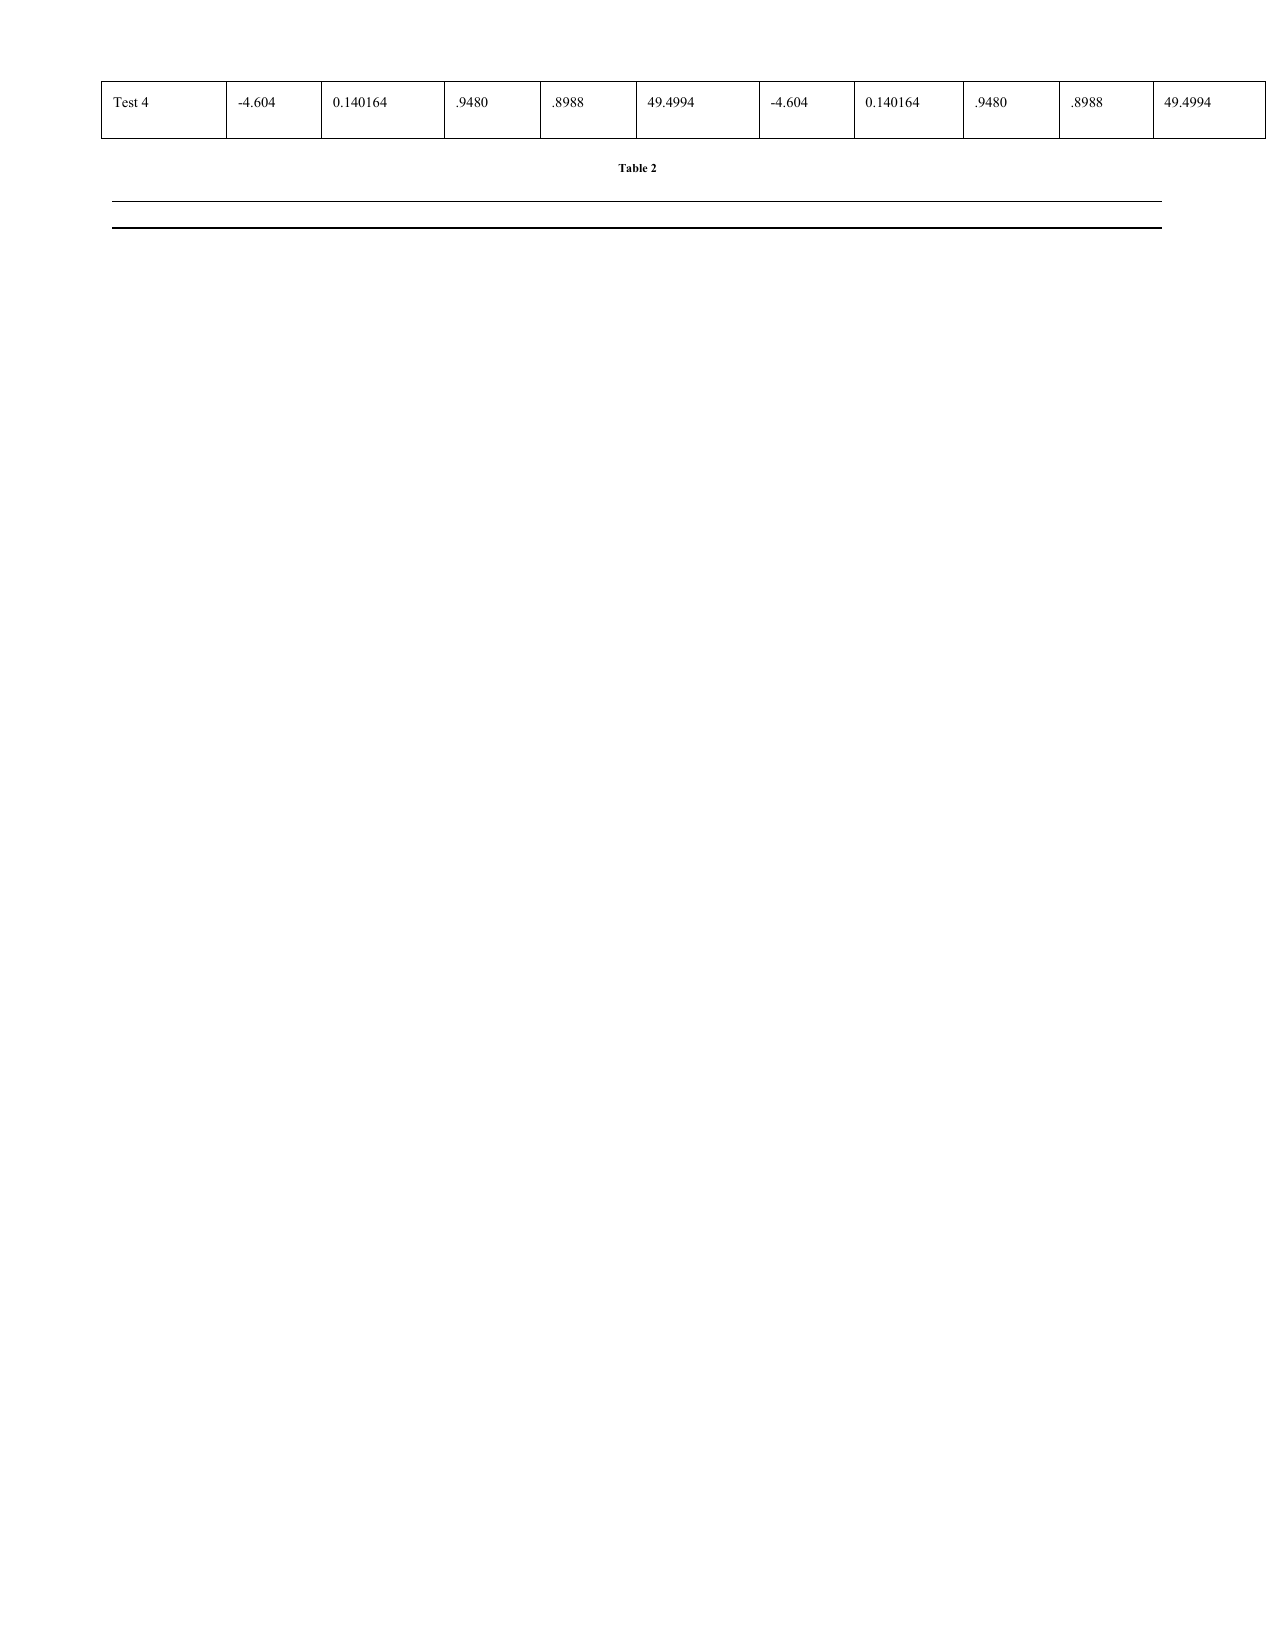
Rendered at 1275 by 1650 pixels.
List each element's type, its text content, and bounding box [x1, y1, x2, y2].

table_cell .9480 [445, 82, 540, 138]
table_cell 0.140164 [322, 82, 444, 138]
table_cell Test 4 [102, 82, 226, 138]
table_cell -4.604 [227, 82, 321, 138]
table_cell 49.4994 [637, 82, 759, 138]
table_cell .8988 [1060, 82, 1153, 138]
table_cell .8988 [541, 82, 636, 138]
table_cell 0.140164 [855, 82, 963, 138]
text Table 2 [112, 152, 1162, 176]
table_cell -4.604 [760, 82, 854, 138]
table_cell .9480 [964, 82, 1059, 138]
table_cell 49.4994 [1154, 82, 1265, 138]
